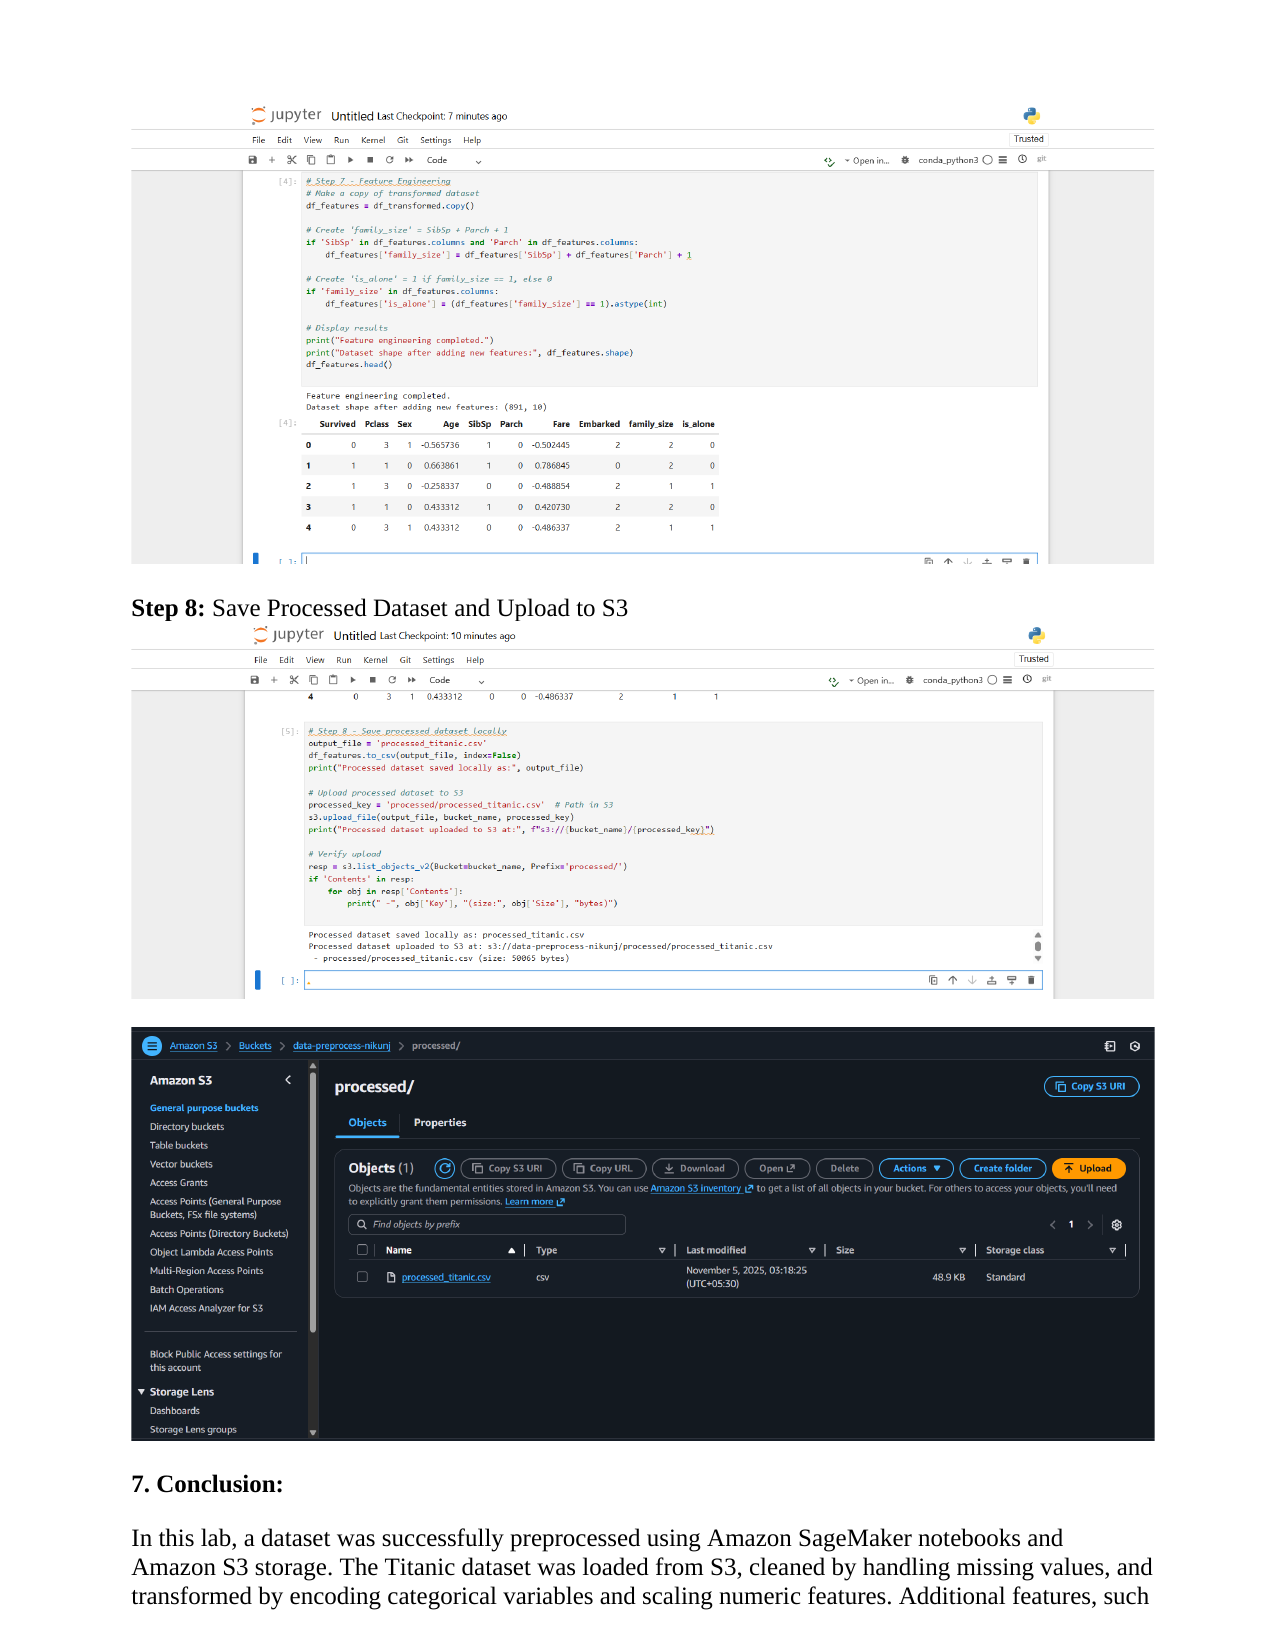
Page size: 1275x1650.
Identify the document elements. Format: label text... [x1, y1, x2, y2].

picture [131, 1027, 1155, 1441]
picture [131, 621, 1155, 999]
text Step 8: Save Processed Dataset and Upload to S3 [131, 593, 1154, 621]
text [131, 1523, 1154, 1609]
text 7. Conclusion: [131, 1469, 1154, 1498]
picture [131, 103, 1155, 564]
